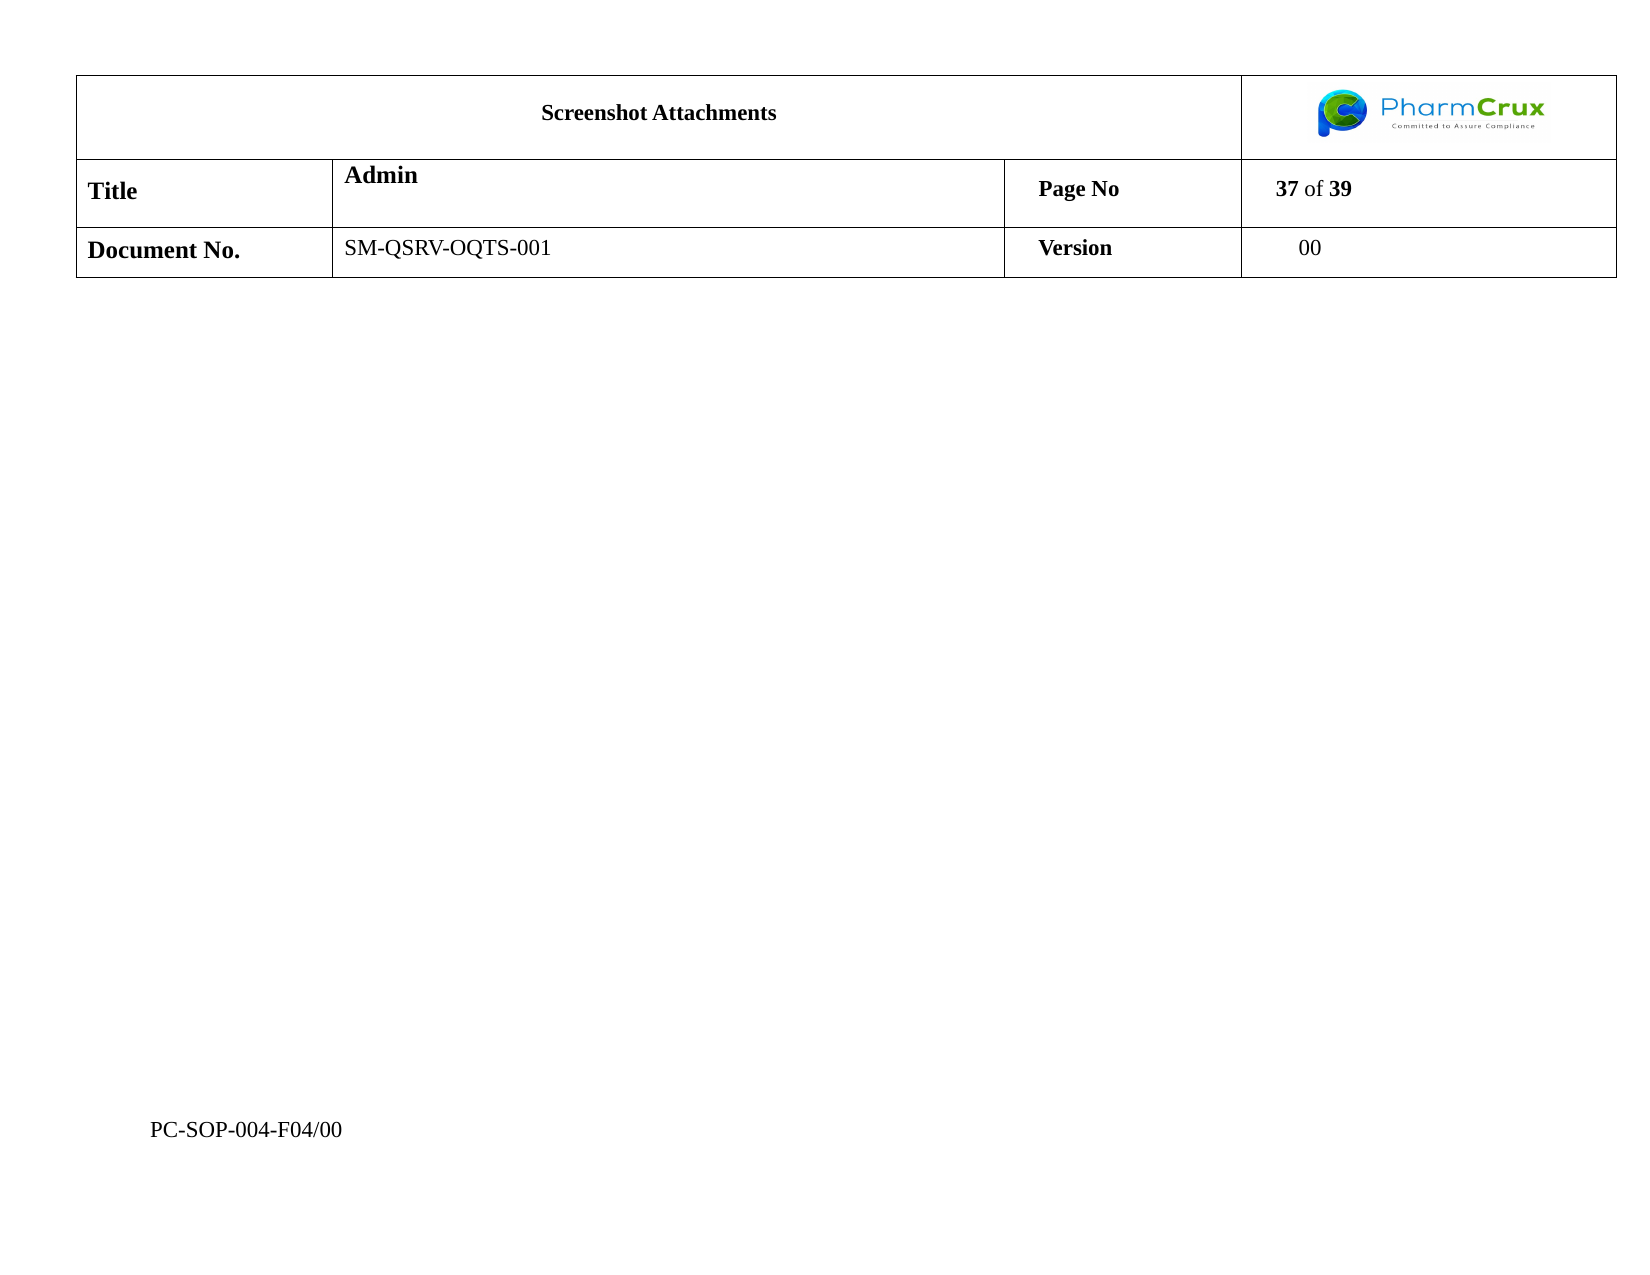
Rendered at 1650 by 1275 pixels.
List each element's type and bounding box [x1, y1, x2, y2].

picture [1307, 82, 1551, 143]
